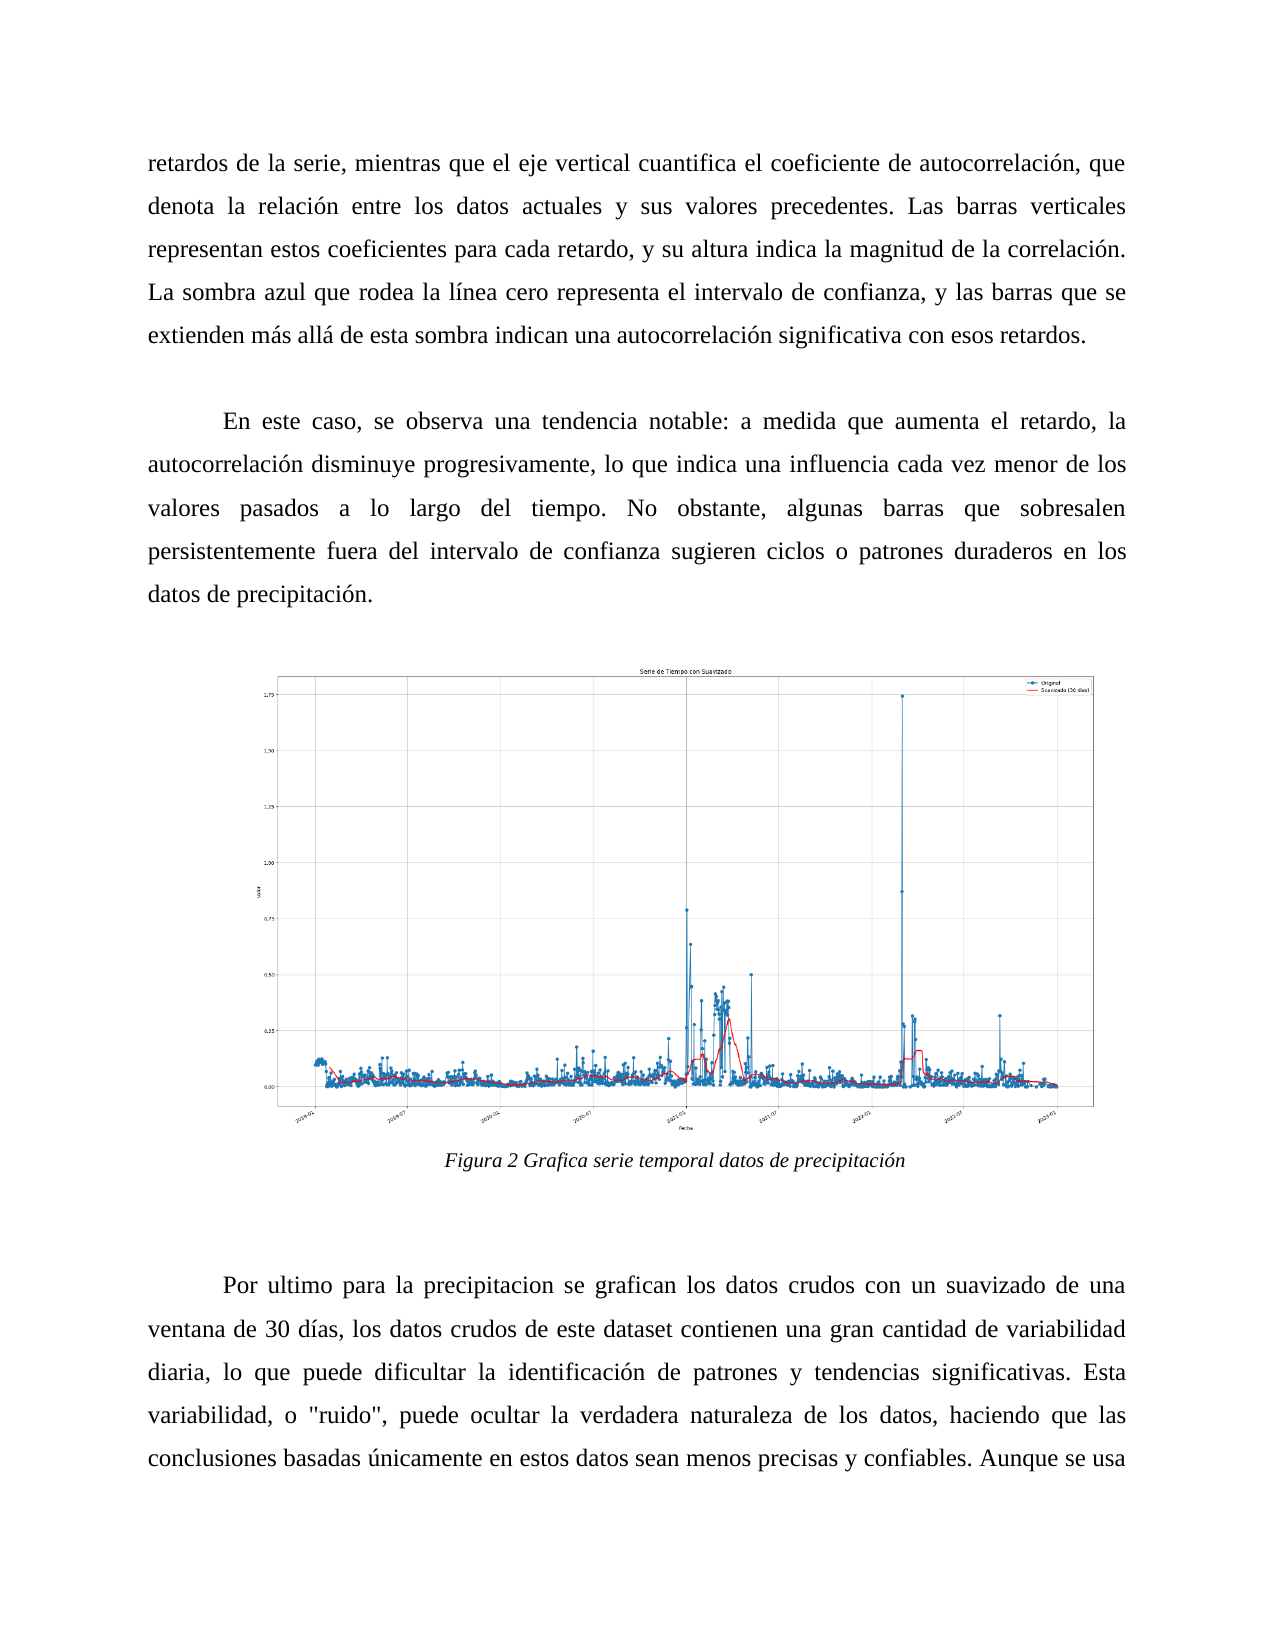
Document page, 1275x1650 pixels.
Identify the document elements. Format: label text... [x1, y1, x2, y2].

picture [253, 665, 1097, 1134]
text En este caso, se observa una tendencia notable: a medida que aumenta el retardo, la autocorrelación disminuye progresivamente, lo que indica una influencia cada vez menor de los valores pasados a lo largo del tiempo. No obstante, algunas barras que sobresalen persistentemente fuera del intervalo de confianza sugieren ciclos o patrones duraderos en los datos de precipitación. [148, 406, 1127, 608]
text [148, 1271, 1127, 1472]
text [148, 148, 1127, 349]
text Figura 2 Grafica serie temporal datos de precipitación [148, 1148, 1127, 1172]
